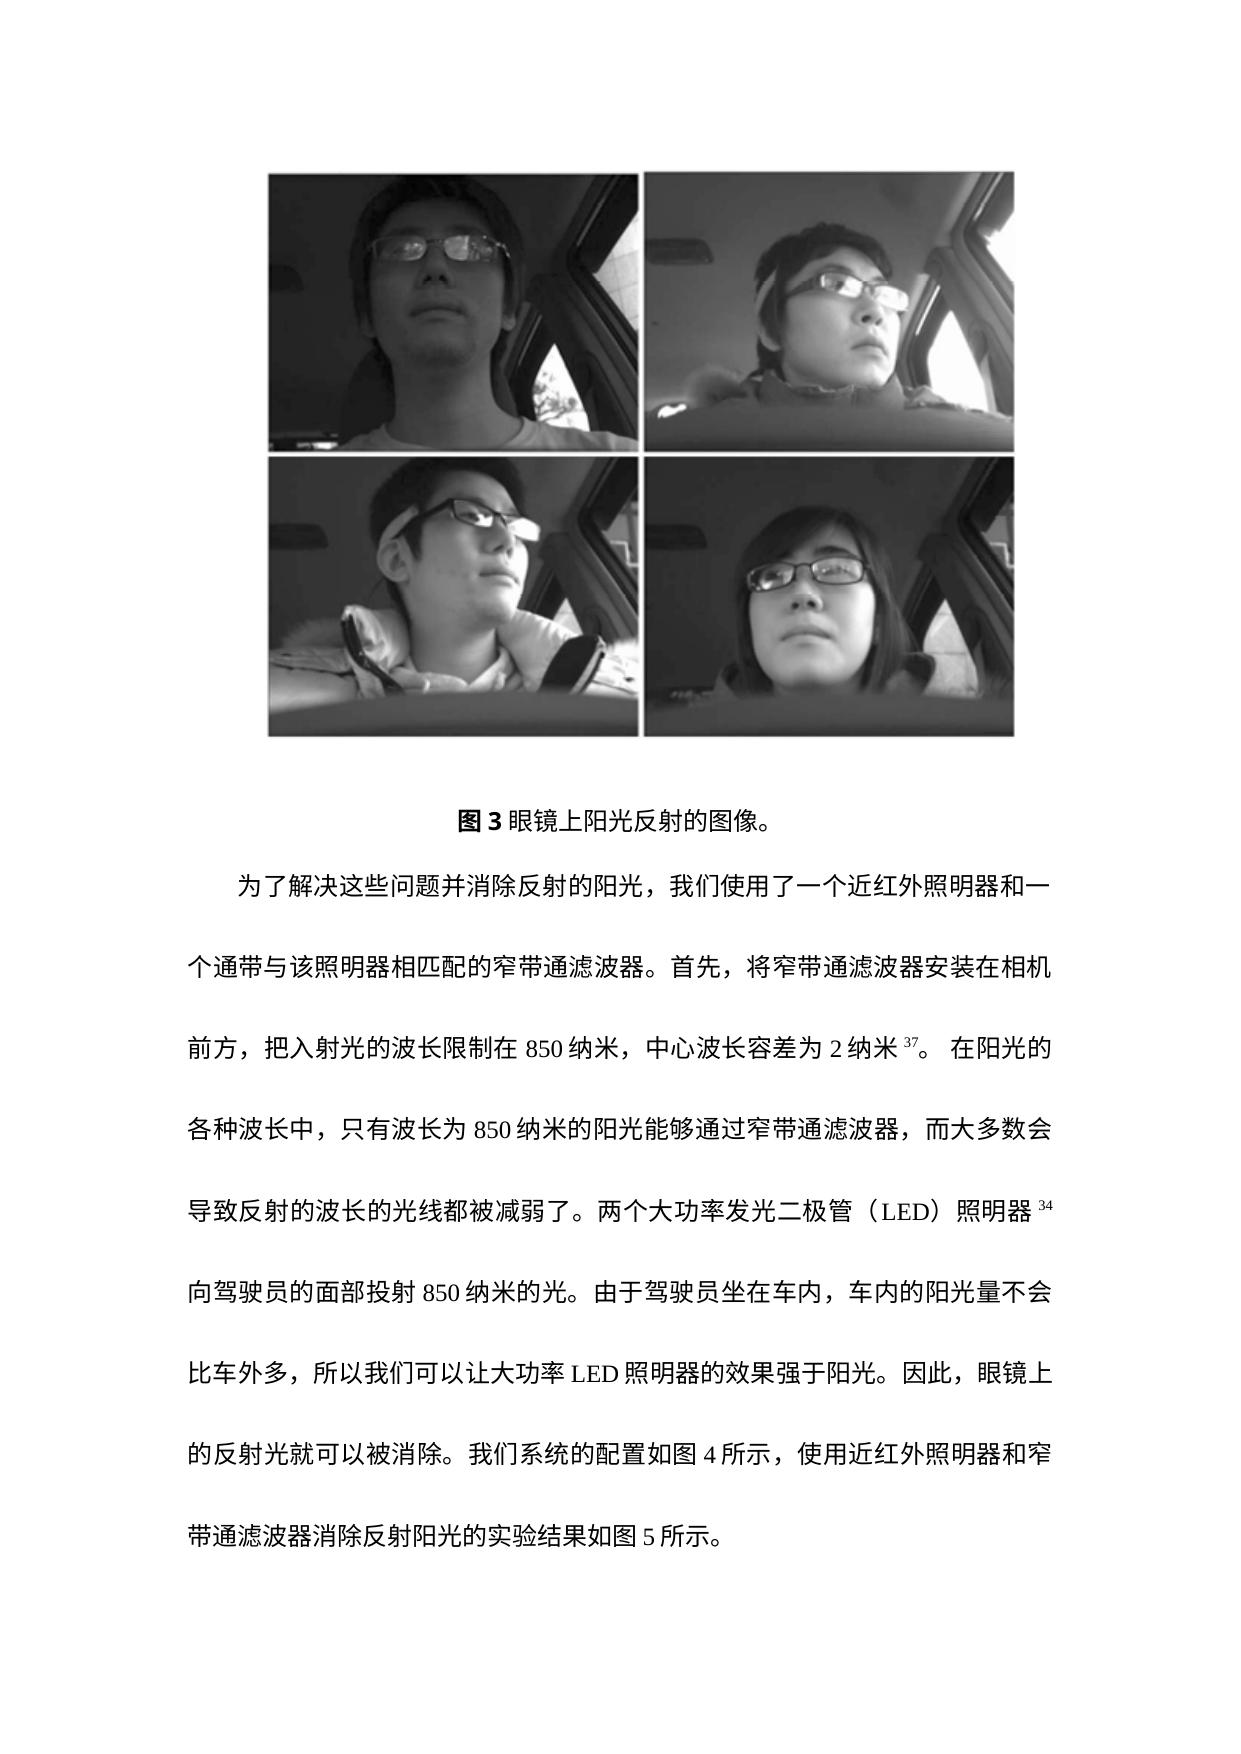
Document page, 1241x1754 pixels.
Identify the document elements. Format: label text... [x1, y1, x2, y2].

text 图 3 眼镜上阳光反射的图像。 [187, 787, 1053, 852]
text 为了解决这些问题并消除反射的阳光，我们使用了一个近红外照明器和一个通带与该照明器相匹配的窄带通滤波器。首先，将窄带通滤波器安装在相机前方，把入射光的波长限制在850纳米，中心波长容差为2纳米37。 在阳光的各种波长中，只有波长为850纳米的阳光能够通过窄带通滤波器，而大多数会导致反射的波长的光线都被减弱了。两个大功率发光二极管（LED）照明器34 向驾驶员的面部投射850纳米的光。由于驾驶员坐在车内，车内的阳光量不会比车外多，所以我们可以让大功率LED照明器的效果强于阳光。因此，眼镜上的反射光就可以被消除。我们系统的配置如图4所示，使用近红外照明器和窄带通滤波器消除反射阳光的实验结果如图5所示。 [187, 852, 1053, 1567]
picture [244, 162, 1046, 762]
